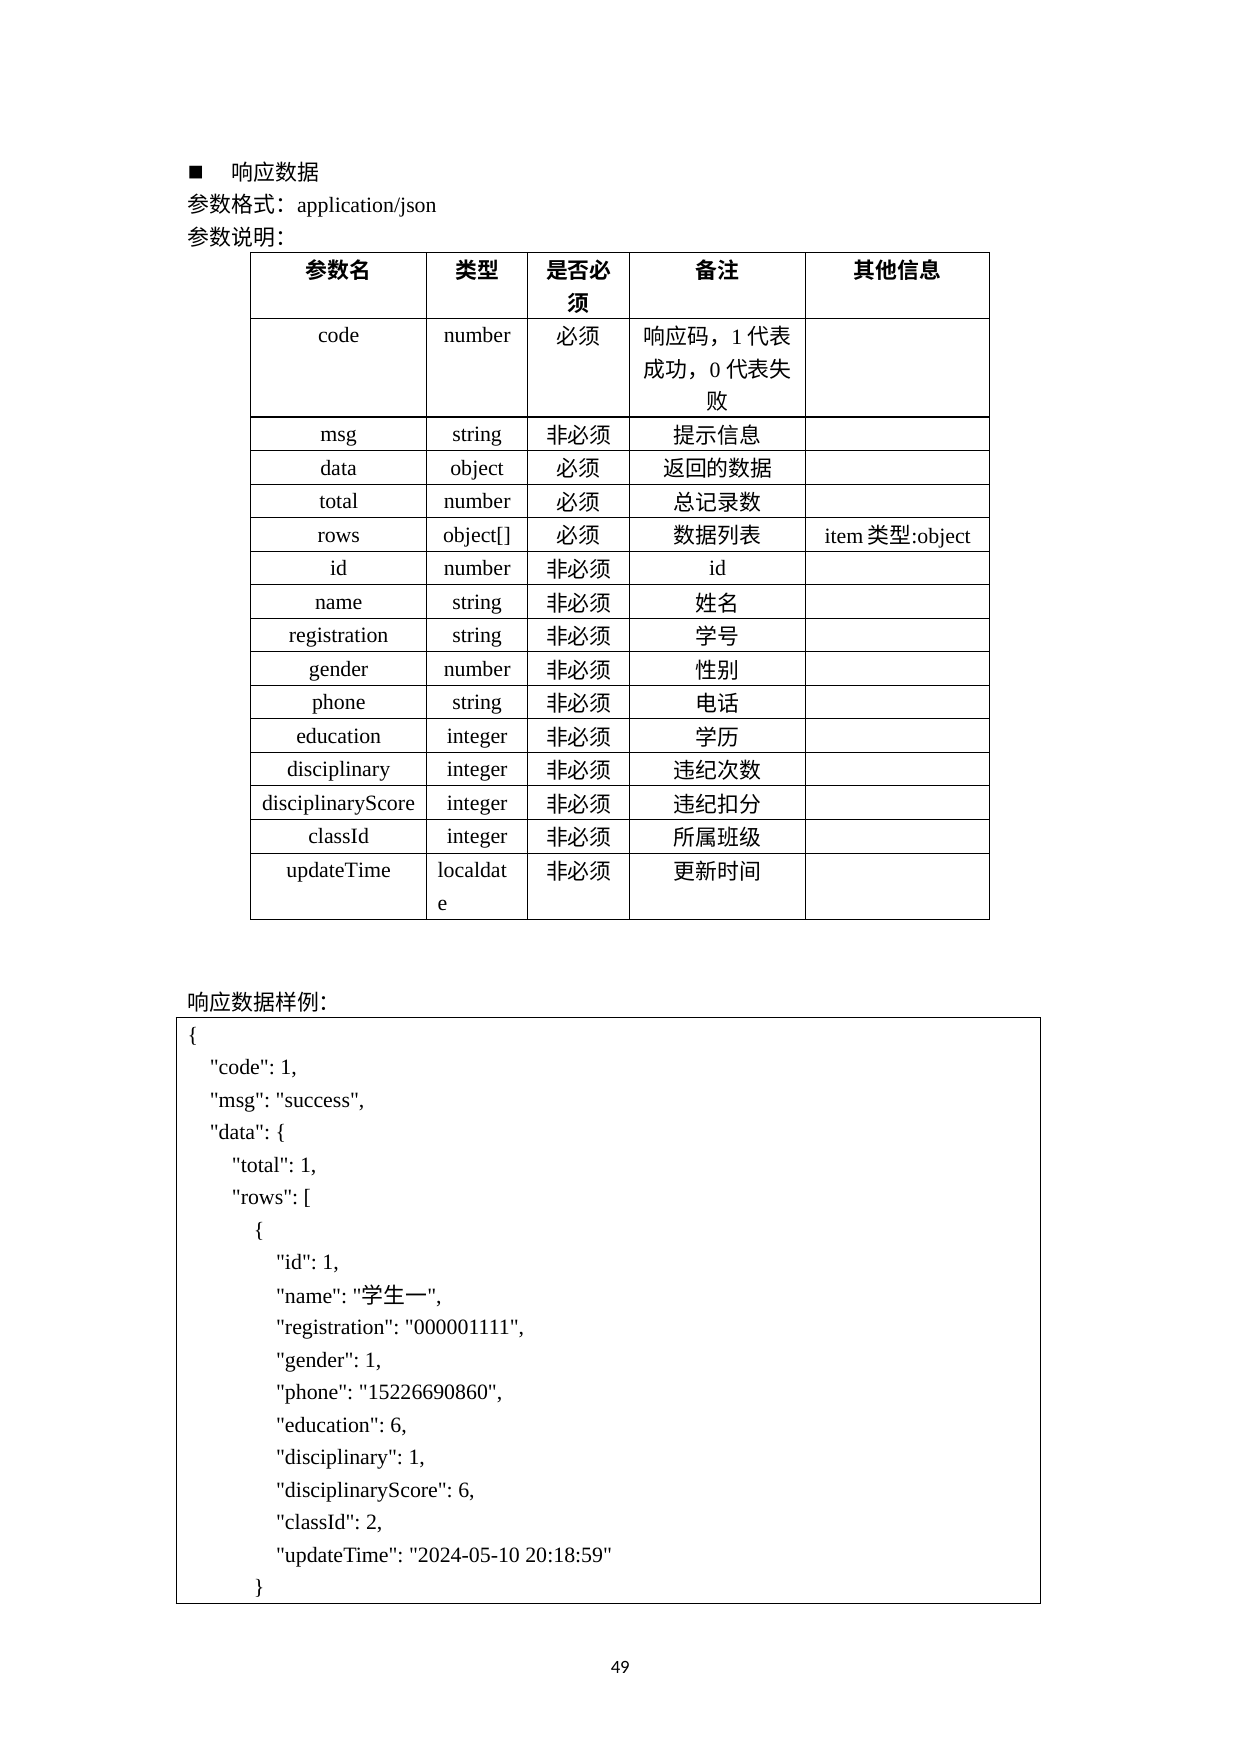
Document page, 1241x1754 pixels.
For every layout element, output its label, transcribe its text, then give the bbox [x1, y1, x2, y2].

table_cell 总记录数 [630, 485, 805, 517]
table_cell 非必须 [528, 418, 629, 450]
table_cell string [427, 619, 527, 651]
table_cell [806, 451, 989, 483]
table_cell 非必须 [528, 786, 629, 819]
table_cell 姓名 [630, 585, 805, 618]
table_header 参数名 [251, 253, 426, 318]
table_cell string [427, 585, 527, 618]
table_cell string [427, 686, 527, 718]
table_header 类型 [427, 253, 527, 318]
table_cell gender [251, 652, 426, 685]
table_cell 非必须 [528, 820, 629, 852]
text 参数说明： [187, 219, 1053, 252]
table_cell 必须 [528, 451, 629, 483]
table_cell classId [251, 820, 426, 852]
table_cell code [251, 319, 426, 416]
table_cell number [427, 552, 527, 584]
table_cell registration [251, 619, 426, 651]
table_cell data [251, 451, 426, 483]
table_cell rows [251, 518, 426, 551]
table_cell integer [427, 820, 527, 852]
table_cell object [427, 451, 527, 483]
table_cell [806, 820, 989, 852]
table_cell string [427, 418, 527, 450]
table_cell 非必须 [528, 619, 629, 651]
table_cell disciplinaryScore [251, 786, 426, 819]
table_cell [806, 753, 989, 785]
table_cell object[] [427, 518, 527, 551]
table_cell [806, 552, 989, 584]
table_cell [806, 854, 989, 918]
table_cell [806, 719, 989, 752]
table_cell [806, 485, 989, 517]
table_cell 违纪扣分 [630, 786, 805, 819]
table_cell 电话 [630, 686, 805, 718]
table_cell number [427, 319, 527, 416]
table_cell 非必须 [528, 552, 629, 584]
table_cell 必须 [528, 485, 629, 517]
table_cell [806, 686, 989, 718]
table_cell [806, 585, 989, 618]
table_cell 数据列表 [630, 518, 805, 551]
table_cell id [251, 552, 426, 584]
table_cell phone [251, 686, 426, 718]
table_cell [806, 786, 989, 819]
table_cell [806, 619, 989, 651]
table_cell localdate [427, 854, 527, 918]
table_cell 所属班级 [630, 820, 805, 852]
table_cell item类型:object [806, 518, 989, 551]
table_cell 非必须 [528, 686, 629, 718]
table_cell 非必须 [528, 585, 629, 618]
text 响应数据样例： [187, 984, 1053, 1017]
table_cell integer [427, 719, 527, 752]
table_cell 违纪次数 [630, 753, 805, 785]
table_cell 非必须 [528, 854, 629, 918]
table_cell 学历 [630, 719, 805, 752]
table_cell [806, 418, 989, 450]
table_cell total [251, 485, 426, 517]
table_cell 学号 [630, 619, 805, 651]
table_cell number [427, 652, 527, 685]
table_cell 非必须 [528, 753, 629, 785]
table_cell 提示信息 [630, 418, 805, 450]
table_cell [806, 652, 989, 685]
table_header 备注 [630, 253, 805, 318]
table_header 是否必须 [528, 253, 629, 318]
text 参数格式：application/json [187, 187, 1053, 219]
list 响应数据 [187, 154, 1053, 187]
table_cell integer [427, 786, 527, 819]
table_cell 响应码，1 代表成功，0 代表失败 [630, 319, 805, 416]
table_cell 返回的数据 [630, 451, 805, 483]
table_cell 非必须 [528, 652, 629, 685]
table_cell msg [251, 418, 426, 450]
table_cell number [427, 485, 527, 517]
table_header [177, 1018, 1040, 1603]
table_cell education [251, 719, 426, 752]
table_cell 更新时间 [630, 854, 805, 918]
table_cell id [630, 552, 805, 584]
table_cell [806, 319, 989, 416]
table_cell name [251, 585, 426, 618]
table_cell disciplinary [251, 753, 426, 785]
table_cell 必须 [528, 319, 629, 416]
table_cell 性别 [630, 652, 805, 685]
table_cell 必须 [528, 518, 629, 551]
table_cell 非必须 [528, 719, 629, 752]
table_cell integer [427, 753, 527, 785]
table_cell updateTime [251, 854, 426, 918]
table_header 其他信息 [806, 253, 989, 318]
